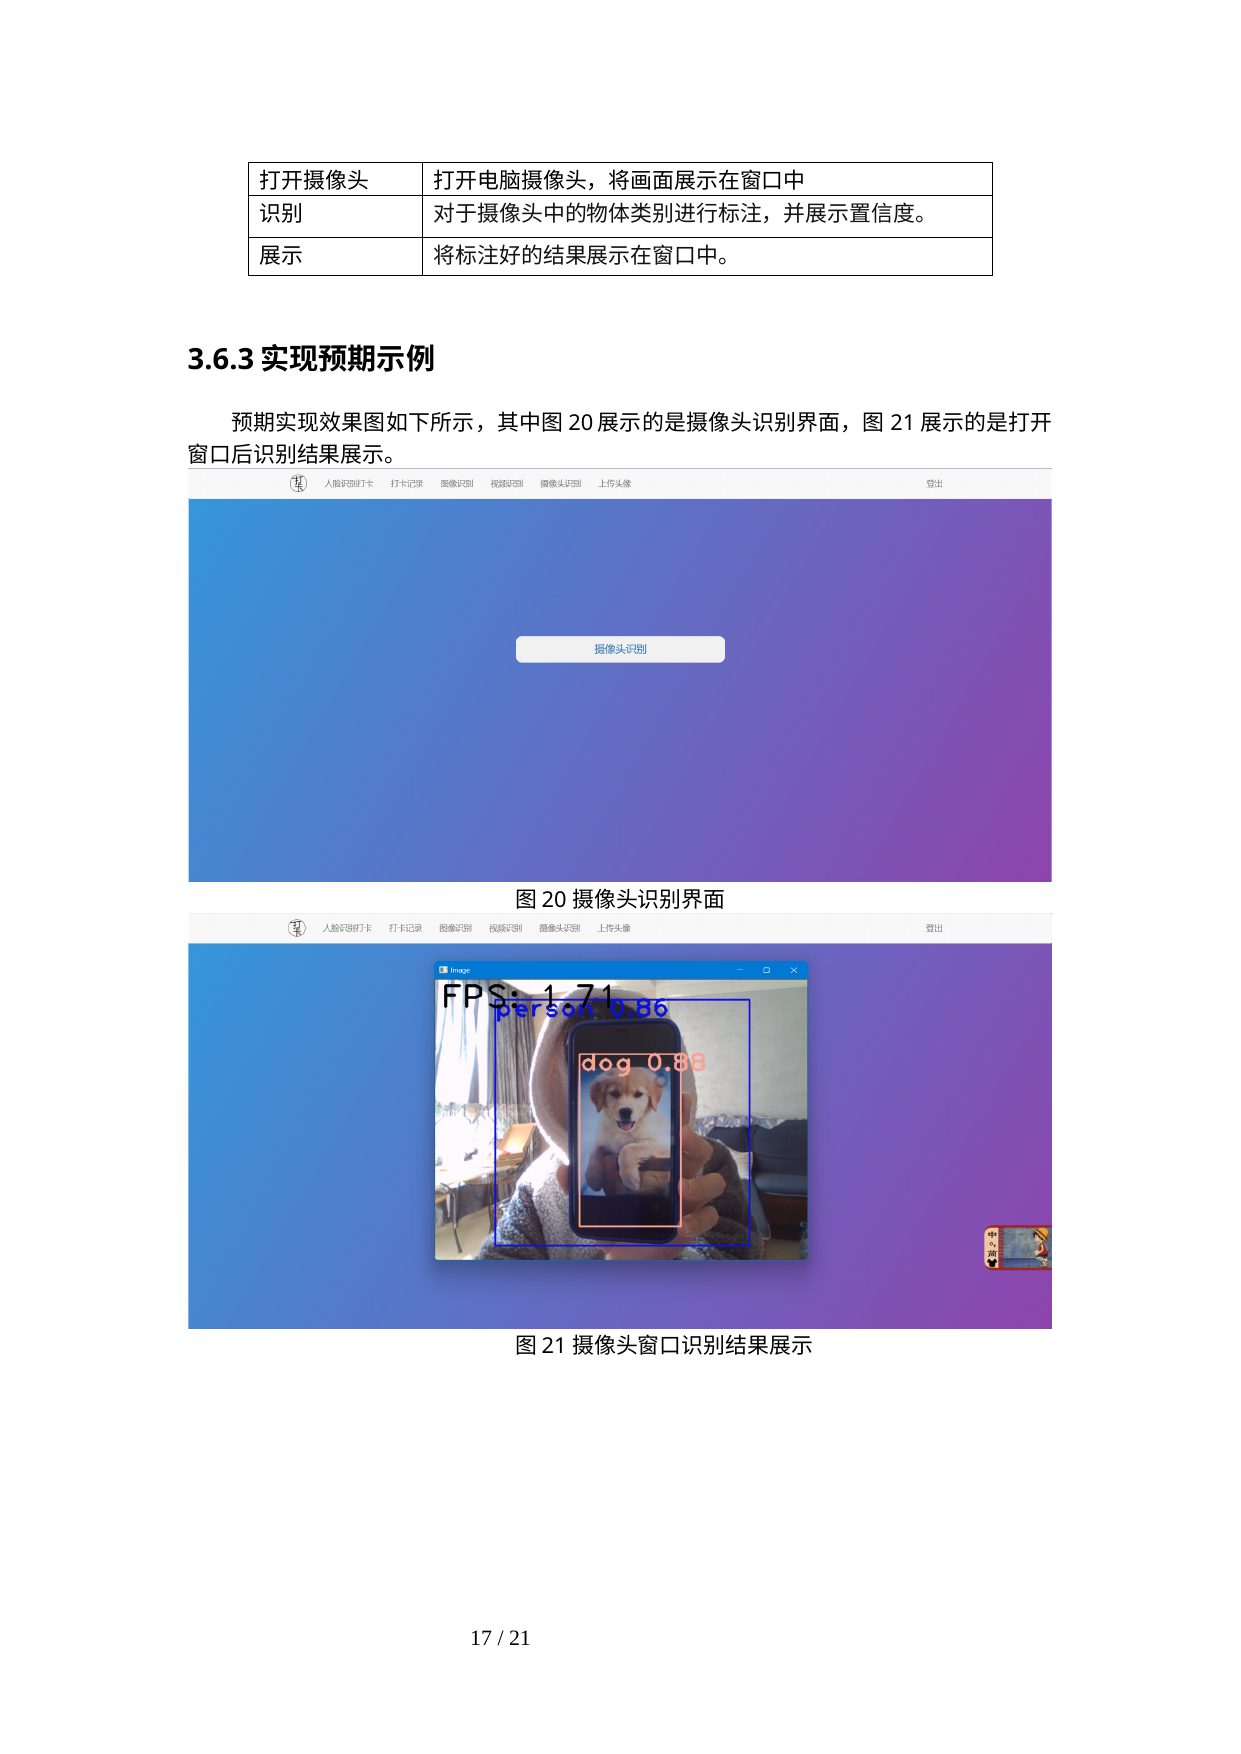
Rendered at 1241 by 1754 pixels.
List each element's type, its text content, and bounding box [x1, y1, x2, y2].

text 图20 摄像头识别界面 [187, 882, 1053, 914]
text 图21 摄像头窗口识别结果展示 [231, 1328, 1053, 1360]
table_cell 打开摄像头 [249, 163, 422, 195]
table_cell 展示 [249, 238, 422, 275]
table_cell 识别 [249, 196, 422, 237]
table_cell 打开电脑摄像头，将画面展示在窗口中 [423, 163, 992, 195]
subtitle 3.6.3实现预期示例 [187, 336, 1053, 378]
text 预期实现效果图如下所示，其中图20展示的是摄像头识别界面，图21展示的是打开窗口后识别结果展示。 [187, 405, 1053, 469]
picture [188, 913, 1052, 1329]
table_cell 对于摄像头中的物体类别进行标注，并展示置信度。 [423, 196, 992, 237]
picture [188, 468, 1052, 882]
table_cell 将标注好的结果展示在窗口中。 [423, 238, 992, 275]
